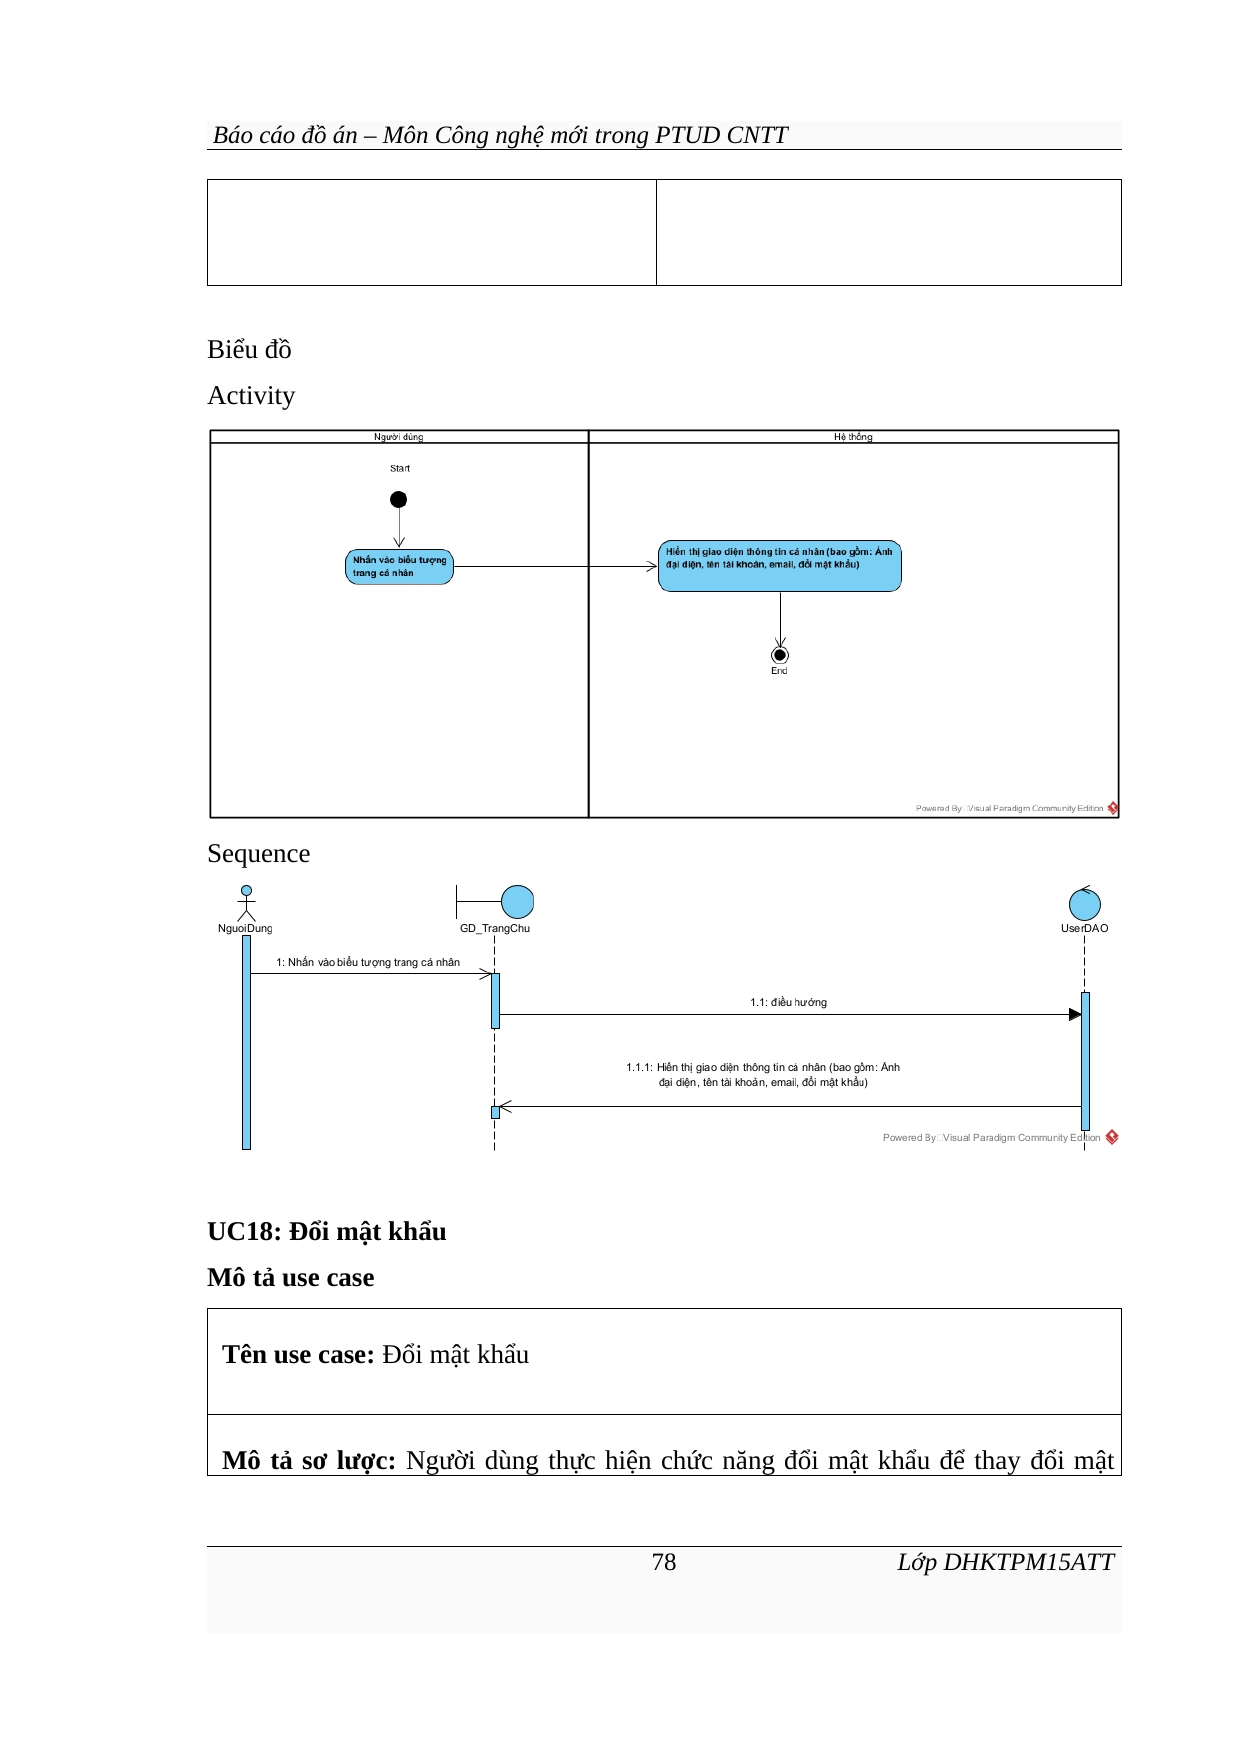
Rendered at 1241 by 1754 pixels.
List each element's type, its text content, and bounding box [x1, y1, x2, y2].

table_header Tên use case: Đổi mật khẩu [208, 1309, 1121, 1414]
picture [206, 426, 1123, 822]
text Activity [207, 379, 1122, 411]
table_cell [208, 1415, 1121, 1475]
text UC18: Đổi mật khẩu [207, 1215, 1122, 1246]
table_cell [208, 180, 656, 285]
text Mô tả use case [207, 1261, 1122, 1292]
picture [206, 884, 1123, 1153]
table_cell [657, 180, 1121, 285]
text Biểu đồ [207, 333, 1122, 364]
text Sequence [207, 837, 1122, 868]
